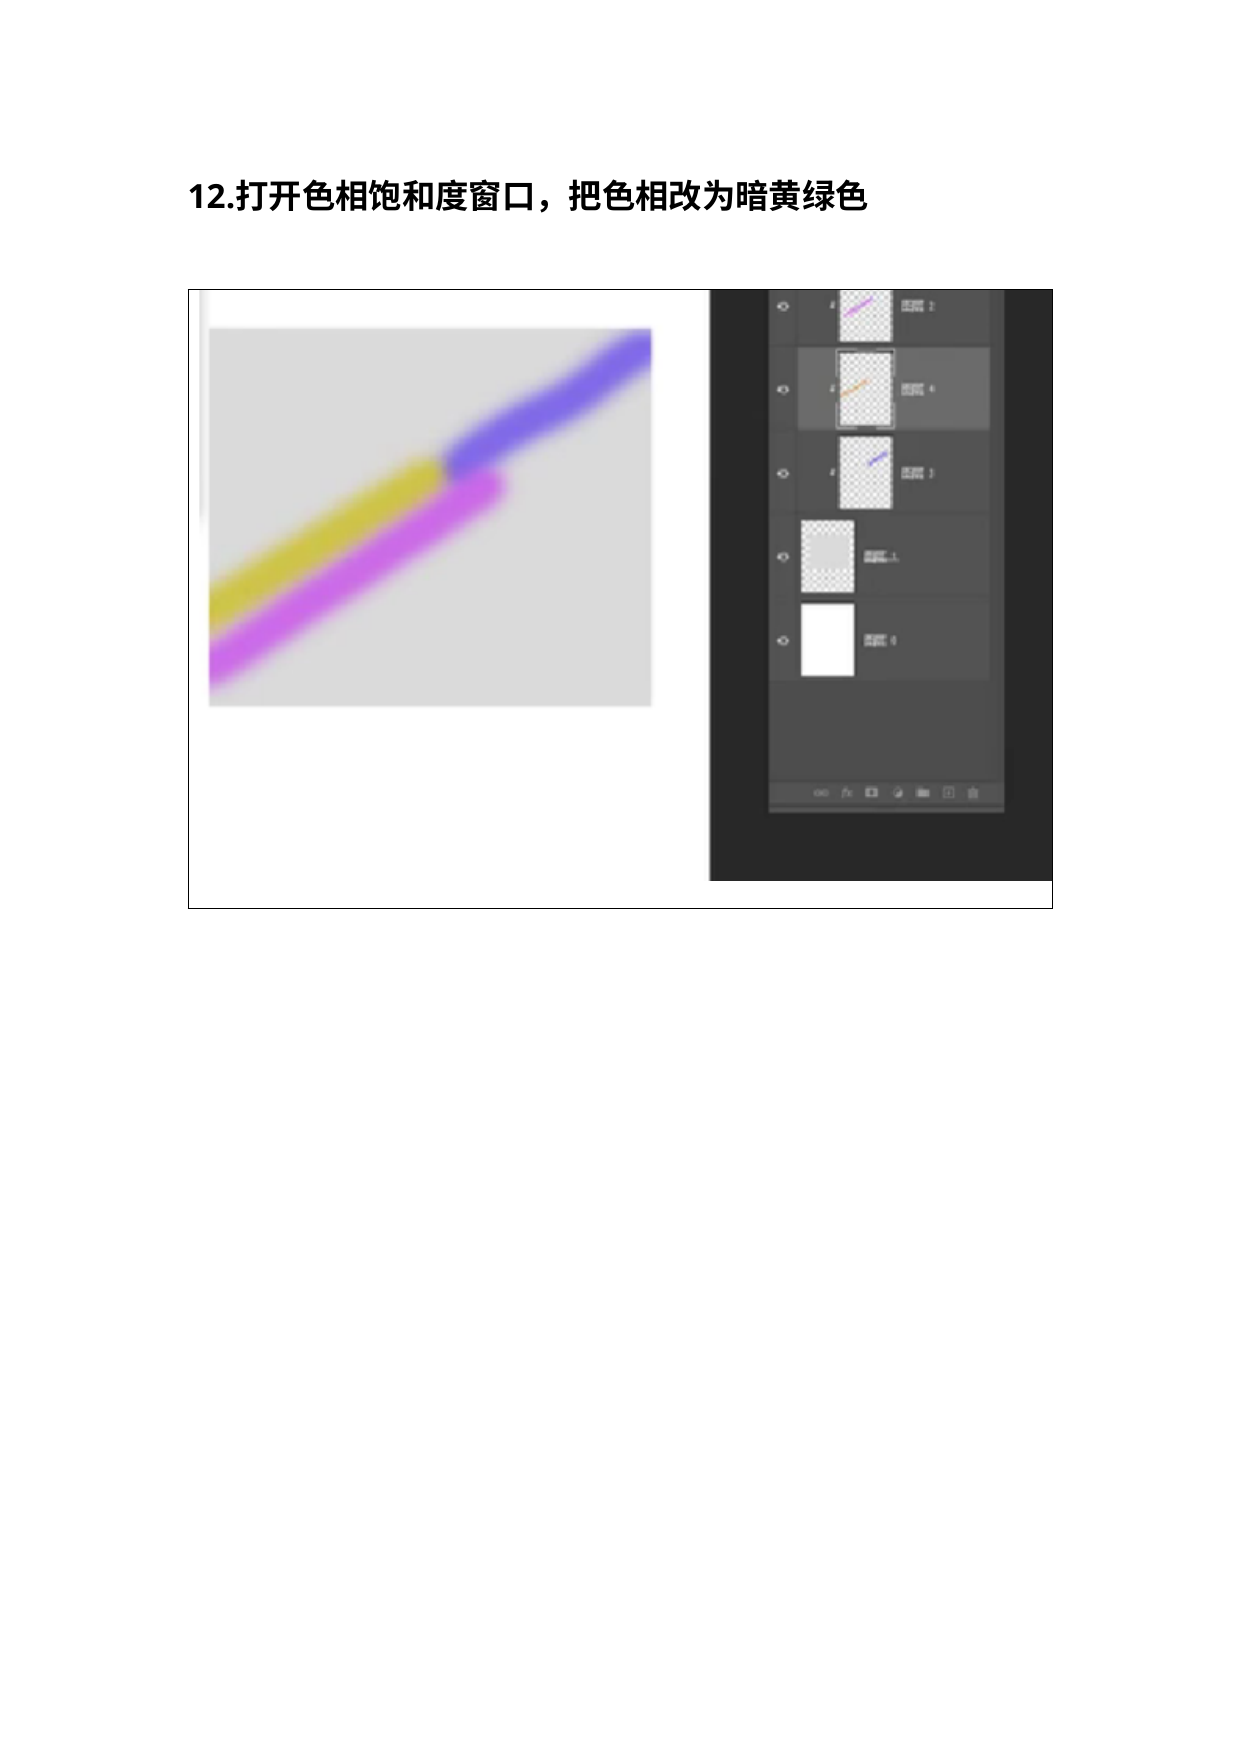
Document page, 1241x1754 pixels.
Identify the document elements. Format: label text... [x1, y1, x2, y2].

subtitle 12.打开色相饱和度窗口，把色相改为暗黄绿色 [187, 162, 1053, 227]
table_header [189, 290, 1052, 908]
picture [199, 290, 1053, 881]
